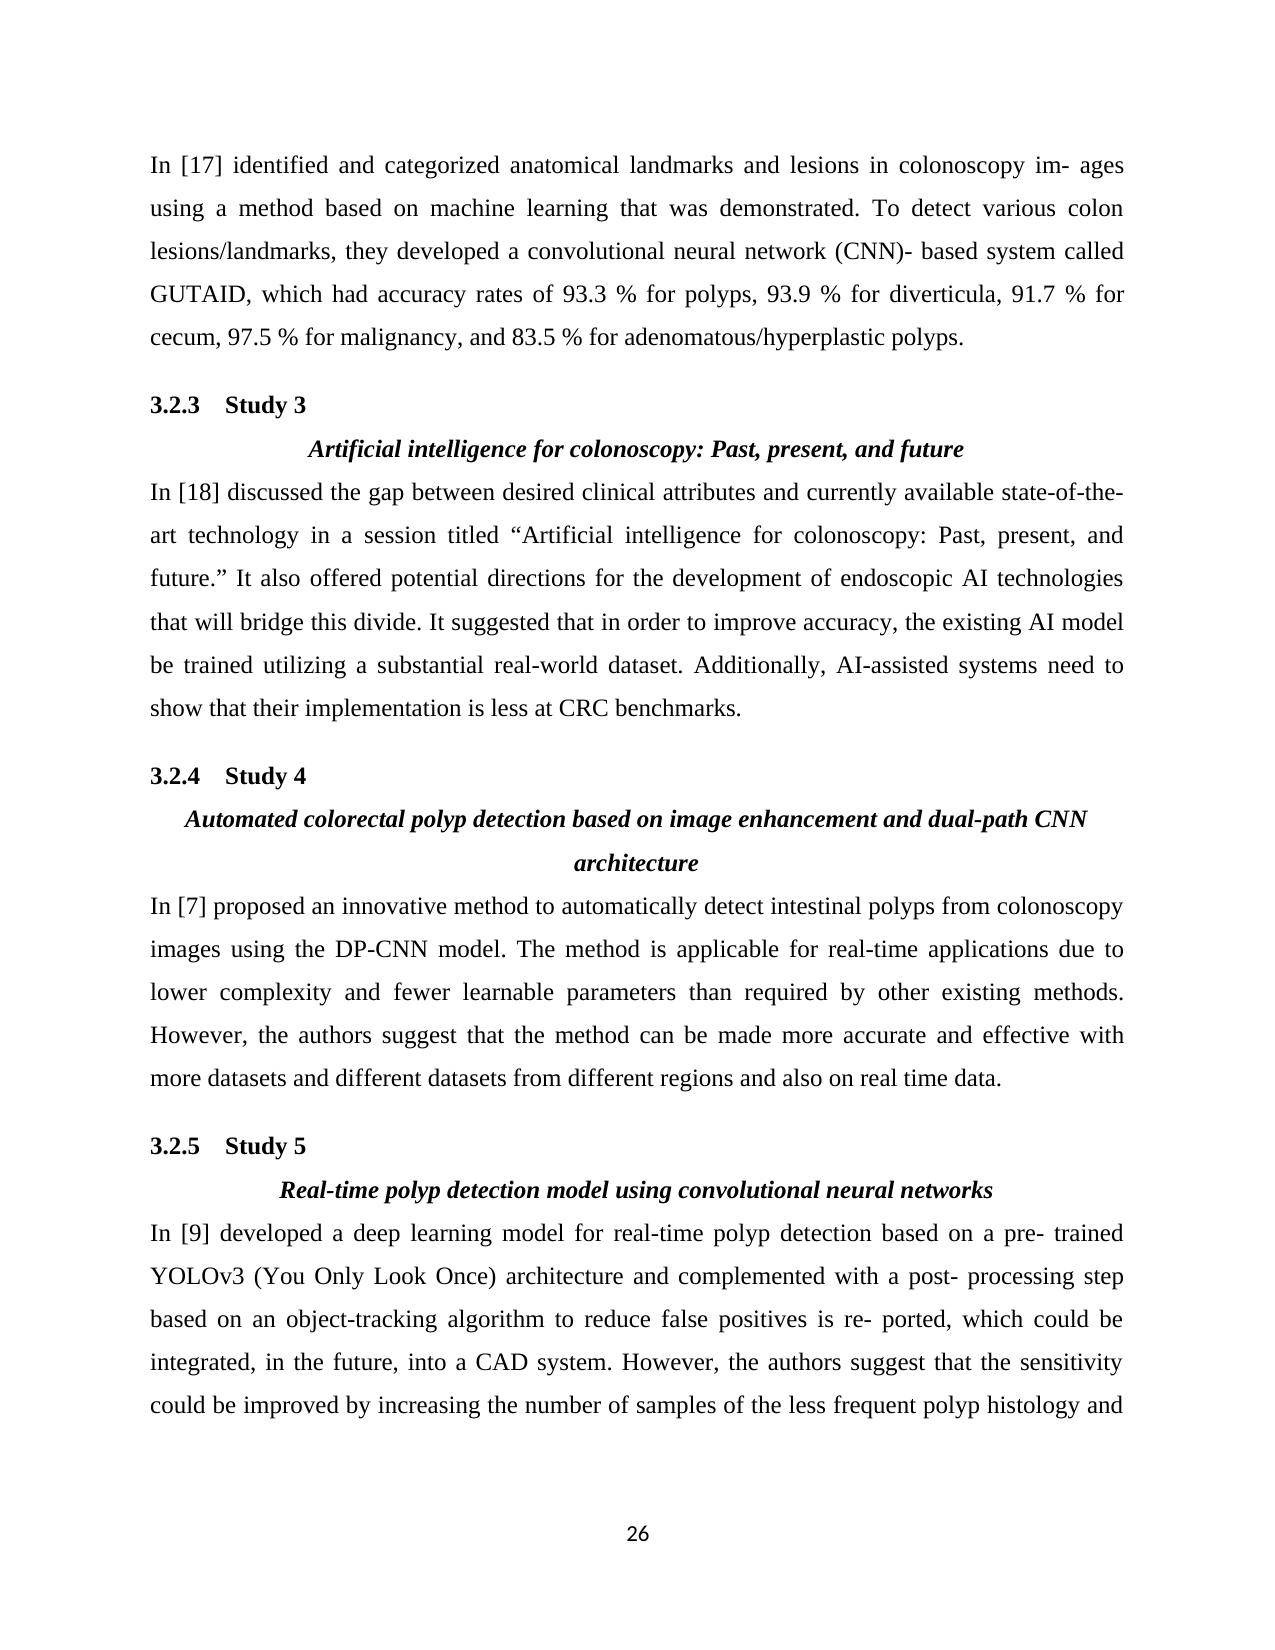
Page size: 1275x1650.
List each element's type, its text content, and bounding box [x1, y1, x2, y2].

text Automated colorectal polyp detection based on image enhancement and dual-path CNN architecture [150, 804, 1125, 876]
text In [17] identified and categorized anatomical landmarks and lesions in colonoscopy im- ages using a method based on machine learning that was demonstrated. To detect various colon lesions/landmarks, they developed a convolutional neural network (CNN)- based system called GUTAID, which had accuracy rates of 93.3 % for polyps, 93.9 % for diverticula, 91.7 % for cecum, 97.5 % for malignancy, and 83.5 % for adenomatous/hyperplastic polyps. [150, 150, 1125, 351]
text In [7] proposed an innovative method to automatically detect intestinal polyps from colonoscopy images using the DP-CNN model. The method is applicable for real-time applications due to lower complexity and fewer learnable parameters than required by other existing methods. However, the authors suggest that the method can be made more accurate and effective with more datasets and different datasets from different regions and also on real time data. [150, 891, 1125, 1092]
text Real-time polyp detection model using convolutional neural networks [150, 1175, 1125, 1204]
text In [18] discussed the gap between desired clinical attributes and currently available state-of-the-art technology in a session titled “Artificial intelligence for colonoscopy: Past, present, and future.” It also offered potential directions for the development of endoscopic AI technologies that will bridge this divide. It suggested that in order to improve accuracy, the existing AI model be trained utilizing a substantial real-world dataset. Additionally, AI-assisted systems need to show that their implementation is less at CRC benchmarks. [150, 477, 1125, 722]
subtitle 3.2.4 Study 4 [150, 761, 1125, 790]
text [150, 1218, 1125, 1419]
subtitle 3.2.5 Study 5 [150, 1131, 1125, 1160]
subtitle 3.2.3 Study 3 [150, 391, 1125, 419]
text Artificial intelligence for colonoscopy: Past, present, and future [150, 434, 1125, 463]
